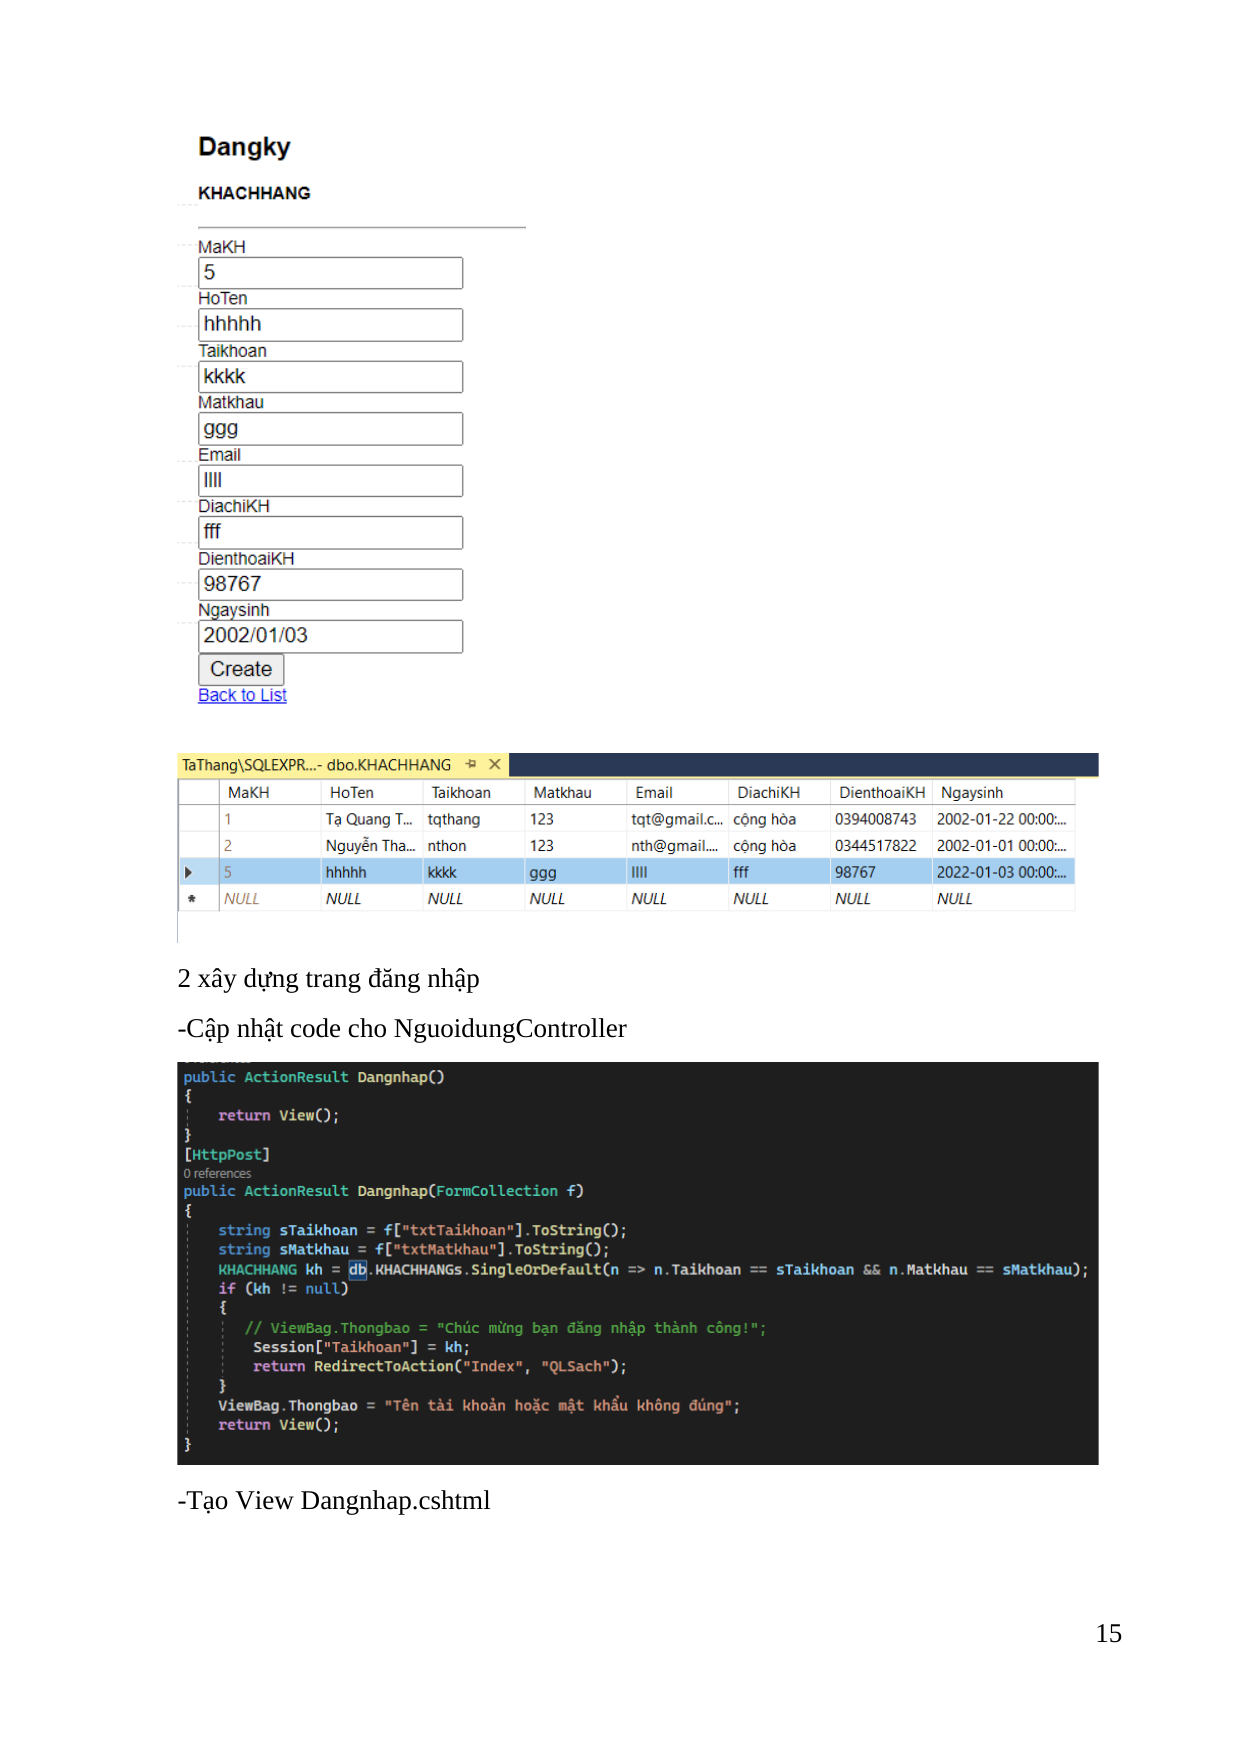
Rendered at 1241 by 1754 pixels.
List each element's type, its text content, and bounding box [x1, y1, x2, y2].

picture [177, 1062, 1099, 1465]
text 2 xây dựng trang đăng nhập [177, 962, 1122, 993]
text -Tạo View Dangnhap.cshtml [177, 1484, 1122, 1515]
picture [177, 118, 526, 735]
picture [177, 753, 1099, 943]
text -Cập nhật code cho NguoidungController [177, 1012, 1122, 1043]
